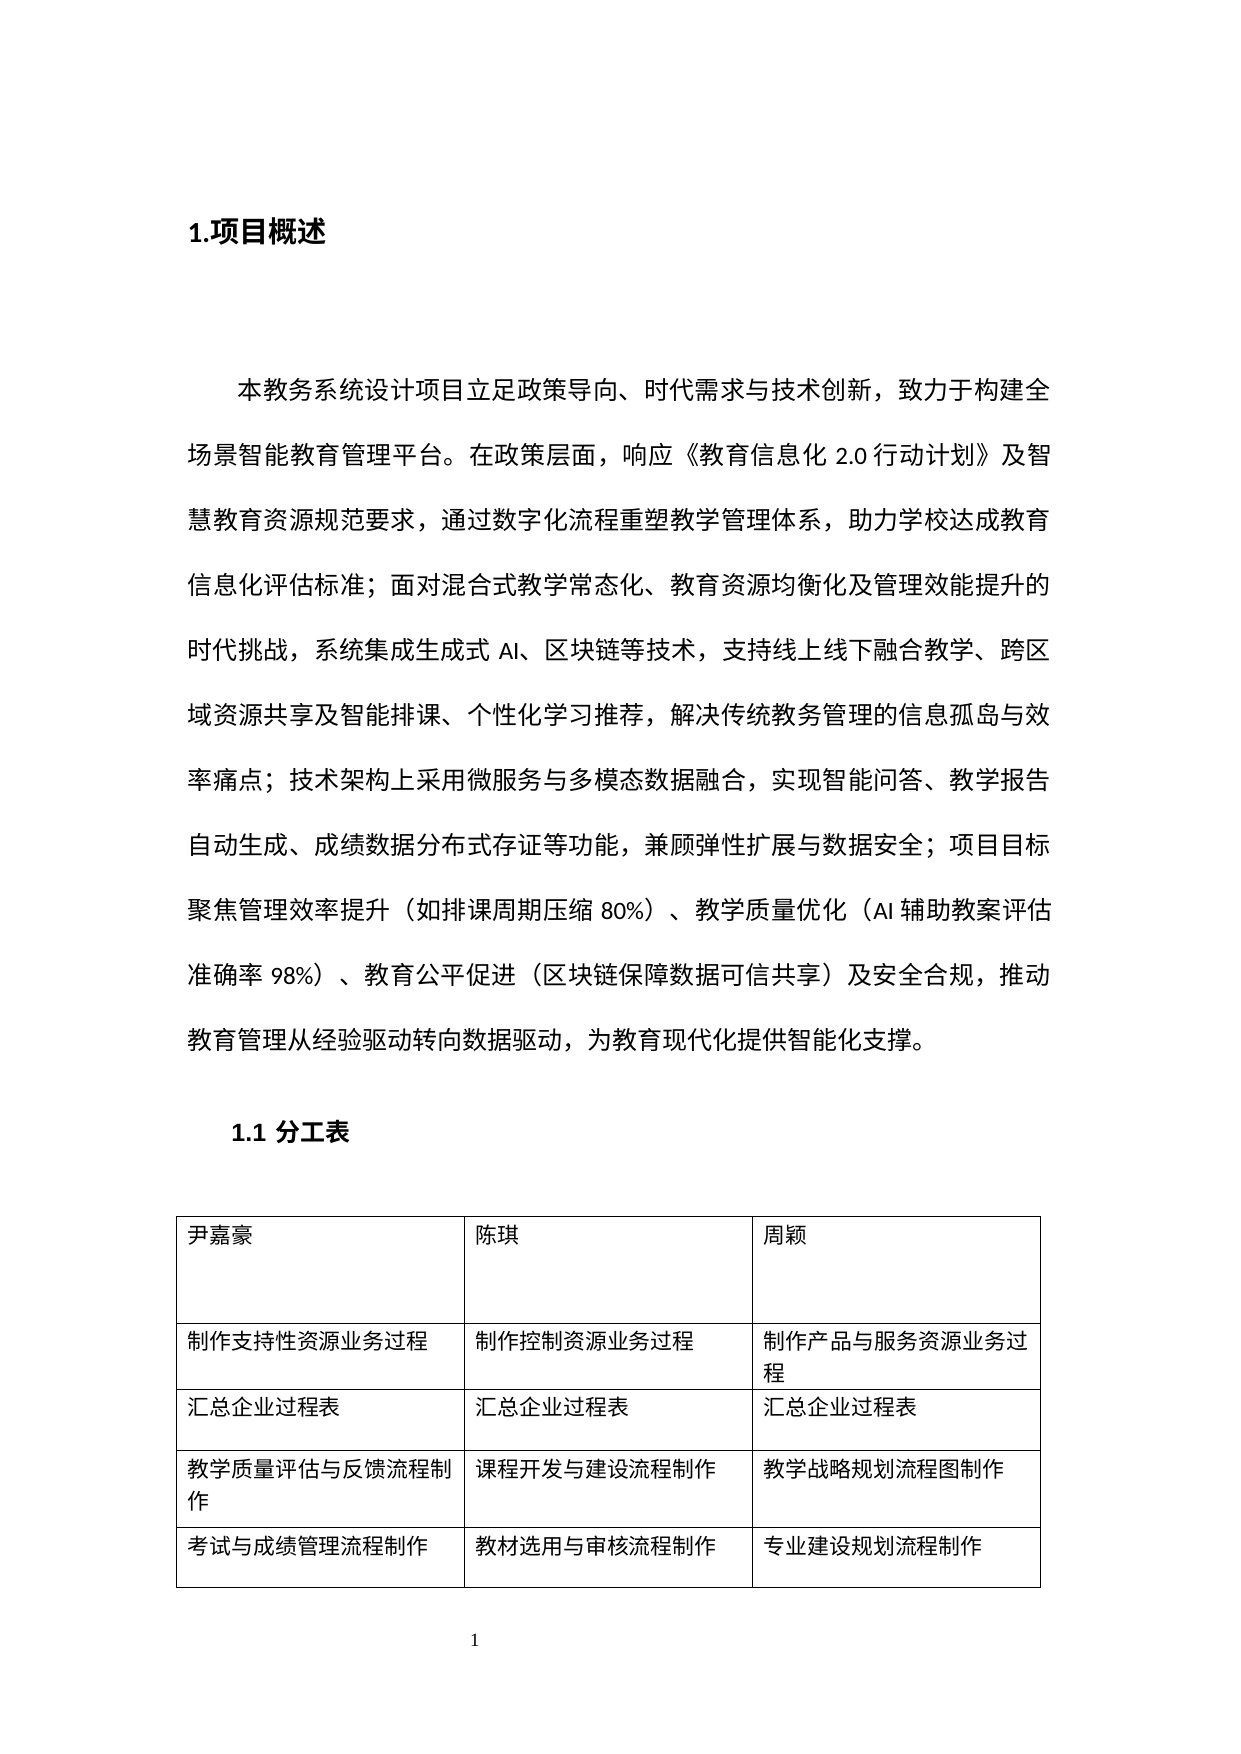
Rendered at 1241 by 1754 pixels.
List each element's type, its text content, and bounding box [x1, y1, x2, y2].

text 本教务系统设计项目立足政策导向、时代需求与技术创新，致力于构建全场景智能教育管理平台。在政策层面，响应《教育信息化 2.0 行动计划》及智慧教育资源规范要求，通过数字化流程重塑教学管理体系，助力学校达成教育信息化评估标准；面对混合式教学常态化、教育资源均衡化及管理效能提升的时代挑战，系统集成生成式 AI、区块链等技术，支持线上线下融合教学、跨区域资源共享及智能排课、个性化学习推荐，解决传统教务管理的信息孤岛与效率痛点；技术架构上采用微服务与多模态数据融合，实现智能问答、教学报告自动生成、成绩数据分布式存证等功能，兼顾弹性扩展与数据安全；项目目标聚焦管理效率提升（如排课周期压缩 80%）、教学质量优化（AI 辅助教案评估准确率 98%）、教育公平促进（区块链保障数据可信共享）及安全合规，推动教育管理从经验驱动转向数据驱动，为教育现代化提供智能化支撑。 [187, 356, 1053, 1071]
subtitle 1.项目概述 [187, 197, 1053, 262]
table_cell 制作控制资源业务过程 [465, 1324, 752, 1388]
subtitle 分工表 [231, 1098, 1053, 1163]
table_cell 汇总企业过程表 [753, 1390, 1040, 1450]
table_cell 汇总企业过程表 [177, 1390, 464, 1450]
table_cell 教学战略规划流程图制作 [753, 1451, 1040, 1527]
table_cell 制作支持性资源业务过程 [177, 1324, 464, 1388]
table_header 周颖 [753, 1217, 1040, 1322]
table_header 陈琪 [465, 1217, 752, 1322]
table_cell 专业建设规划流程制作 [753, 1528, 1040, 1587]
table_cell 课程开发与建设流程制作 [465, 1451, 752, 1527]
table_cell 教材选用与审核流程制作 [465, 1528, 752, 1587]
table_cell 汇总企业过程表 [465, 1390, 752, 1450]
table_header 尹嘉豪 [177, 1217, 464, 1322]
table_cell 制作产品与服务资源业务过程 [753, 1324, 1040, 1388]
table_cell 考试与成绩管理流程制作 [177, 1528, 464, 1587]
table_cell 教学质量评估与反馈流程制作 [177, 1451, 464, 1527]
